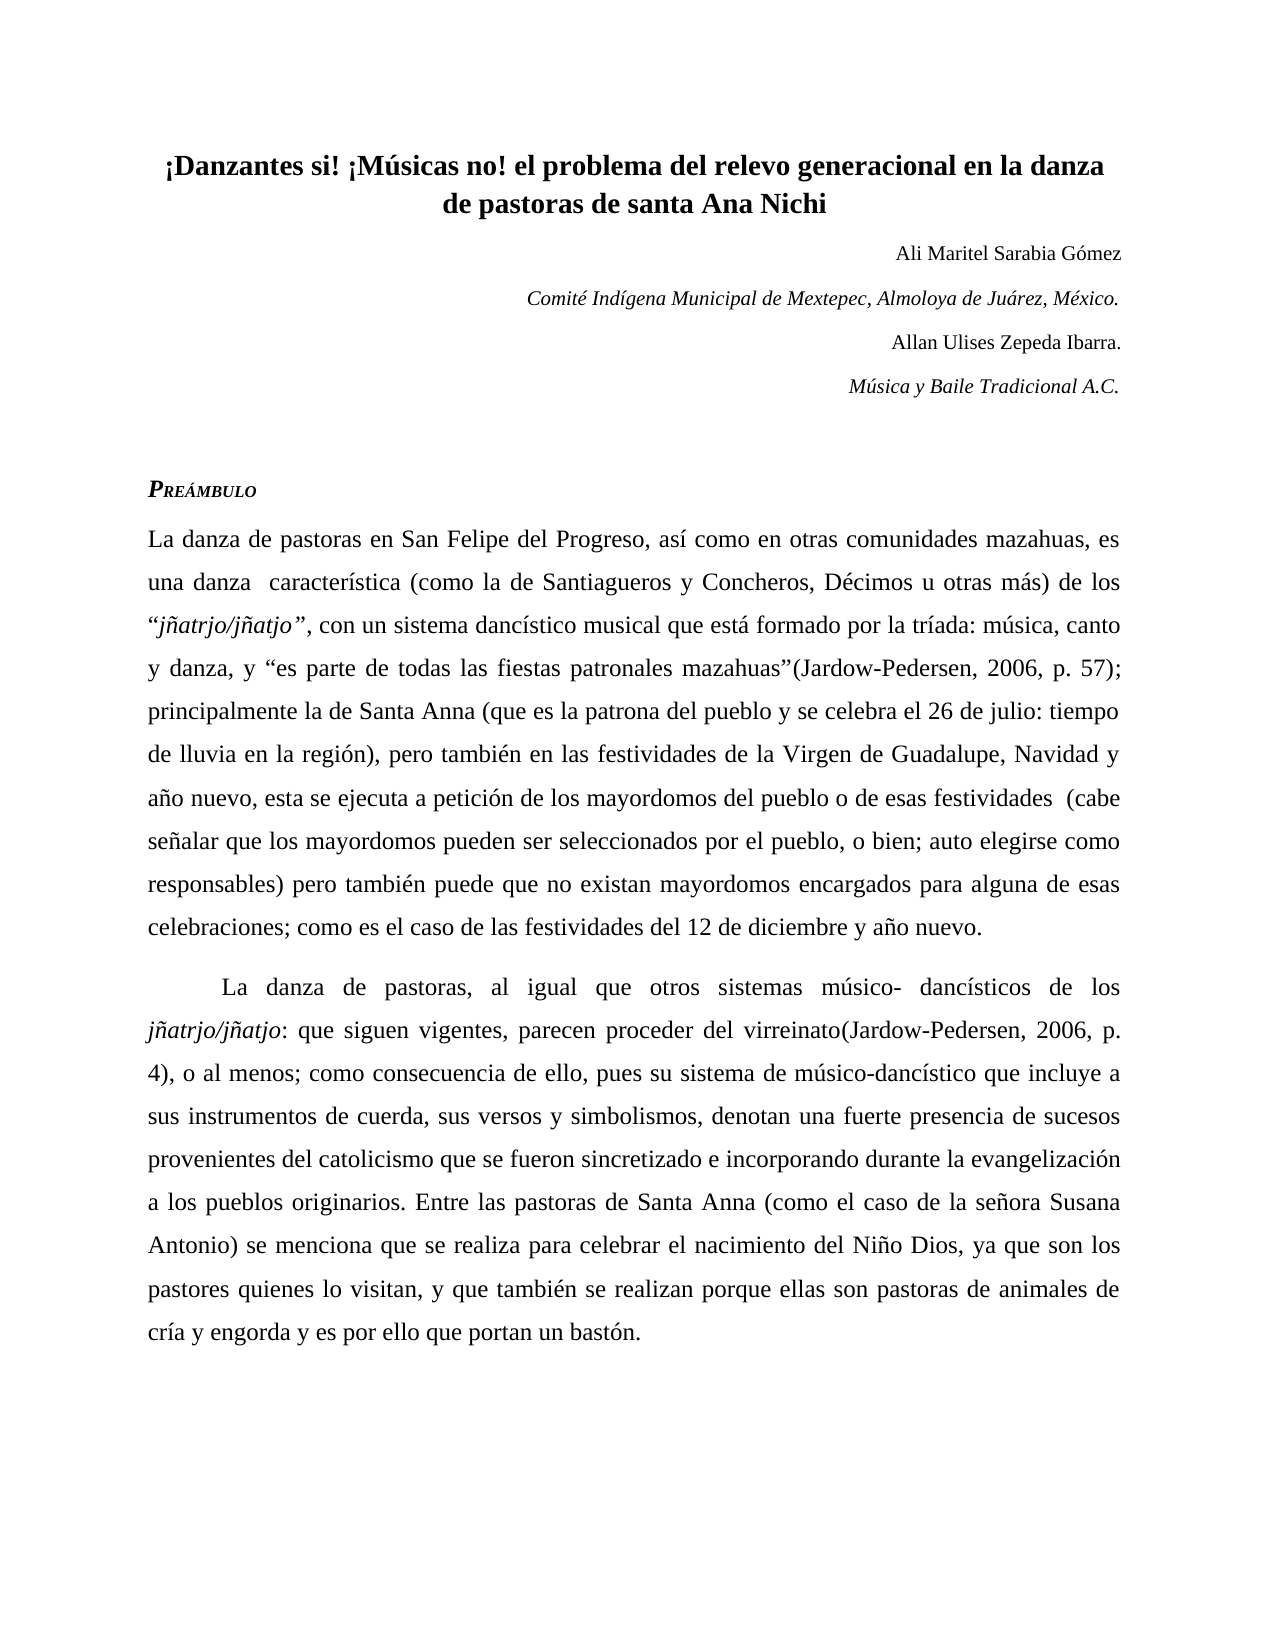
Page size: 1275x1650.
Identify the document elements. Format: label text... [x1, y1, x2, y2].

text La danza de pastoras en San Felipe del Progreso, así como en otras comunidades mazahuas, es una danza característica (como la de Santiagueros y Concheros, Décimos u otras más) de los “jñatrjo/jñatjo”, con un sistema dancístico musical que está formado por la tríada: música, canto y danza, y “es parte de todas las fiestas patronales mazahuas”(Jardow-Pedersen, 2006, p. 57); principalmente la de Santa Anna (que es la patrona del pueblo y se celebra el 26 de julio: tiempo de lluvia en la región), pero también en las festividades de la Virgen de Guadalupe, Navidad y año nuevo, esta se ejecuta a petición de los mayordomos del pueblo o de esas festividades (cabe señalar que los mayordomos pueden ser seleccionados por el pueblo, o bien; auto elegirse como responsables) pero también puede que no existan mayordomos encargados para alguna de esas celebraciones; como es el caso de las festividades del 12 de diciembre y año nuevo. [148, 524, 1121, 941]
text La danza de pastoras, al igual que otros sistemas músico- dancísticos de los jñatrjo/jñatjo: que siguen vigentes, parecen proceder del virreinato(Jardow-Pedersen, 2006, p. 4), o al menos; como consecuencia de ello, pues su sistema de músico-dancístico que incluye a sus instrumentos de cuerda, sus versos y simbolismos, denotan una fuerte presencia de sucesos provenientes del catolicismo que se fueron sincretizado e incorporando durante la evangelización a los pueblos originarios. Entre las pastoras de Santa Anna (como el caso de la señora Susana Antonio) se menciona que se realiza para celebrar el nacimiento del Niño Dios, ya que son los pastores quienes lo visitan, y que también se realizan porque ellas son pastoras de animales de cría y engorda y es por ello que portan un bastón. [148, 972, 1121, 1346]
text Comité Indígena Municipal de Mextepec, Almoloya de Juárez, México. [148, 286, 1121, 310]
text PREÁMBULO [148, 474, 1121, 503]
text Allan Ulises Zepeda Ibarra. [148, 330, 1121, 354]
text Ali Maritel Sarabia Gómez [148, 241, 1121, 265]
text ¡Danzantes si! ¡Músicas no! el problema del relevo generacional en la danza de pastoras de santa Ana Nichi [148, 148, 1121, 220]
text Música y Baile Tradicional A.C. [148, 374, 1121, 398]
